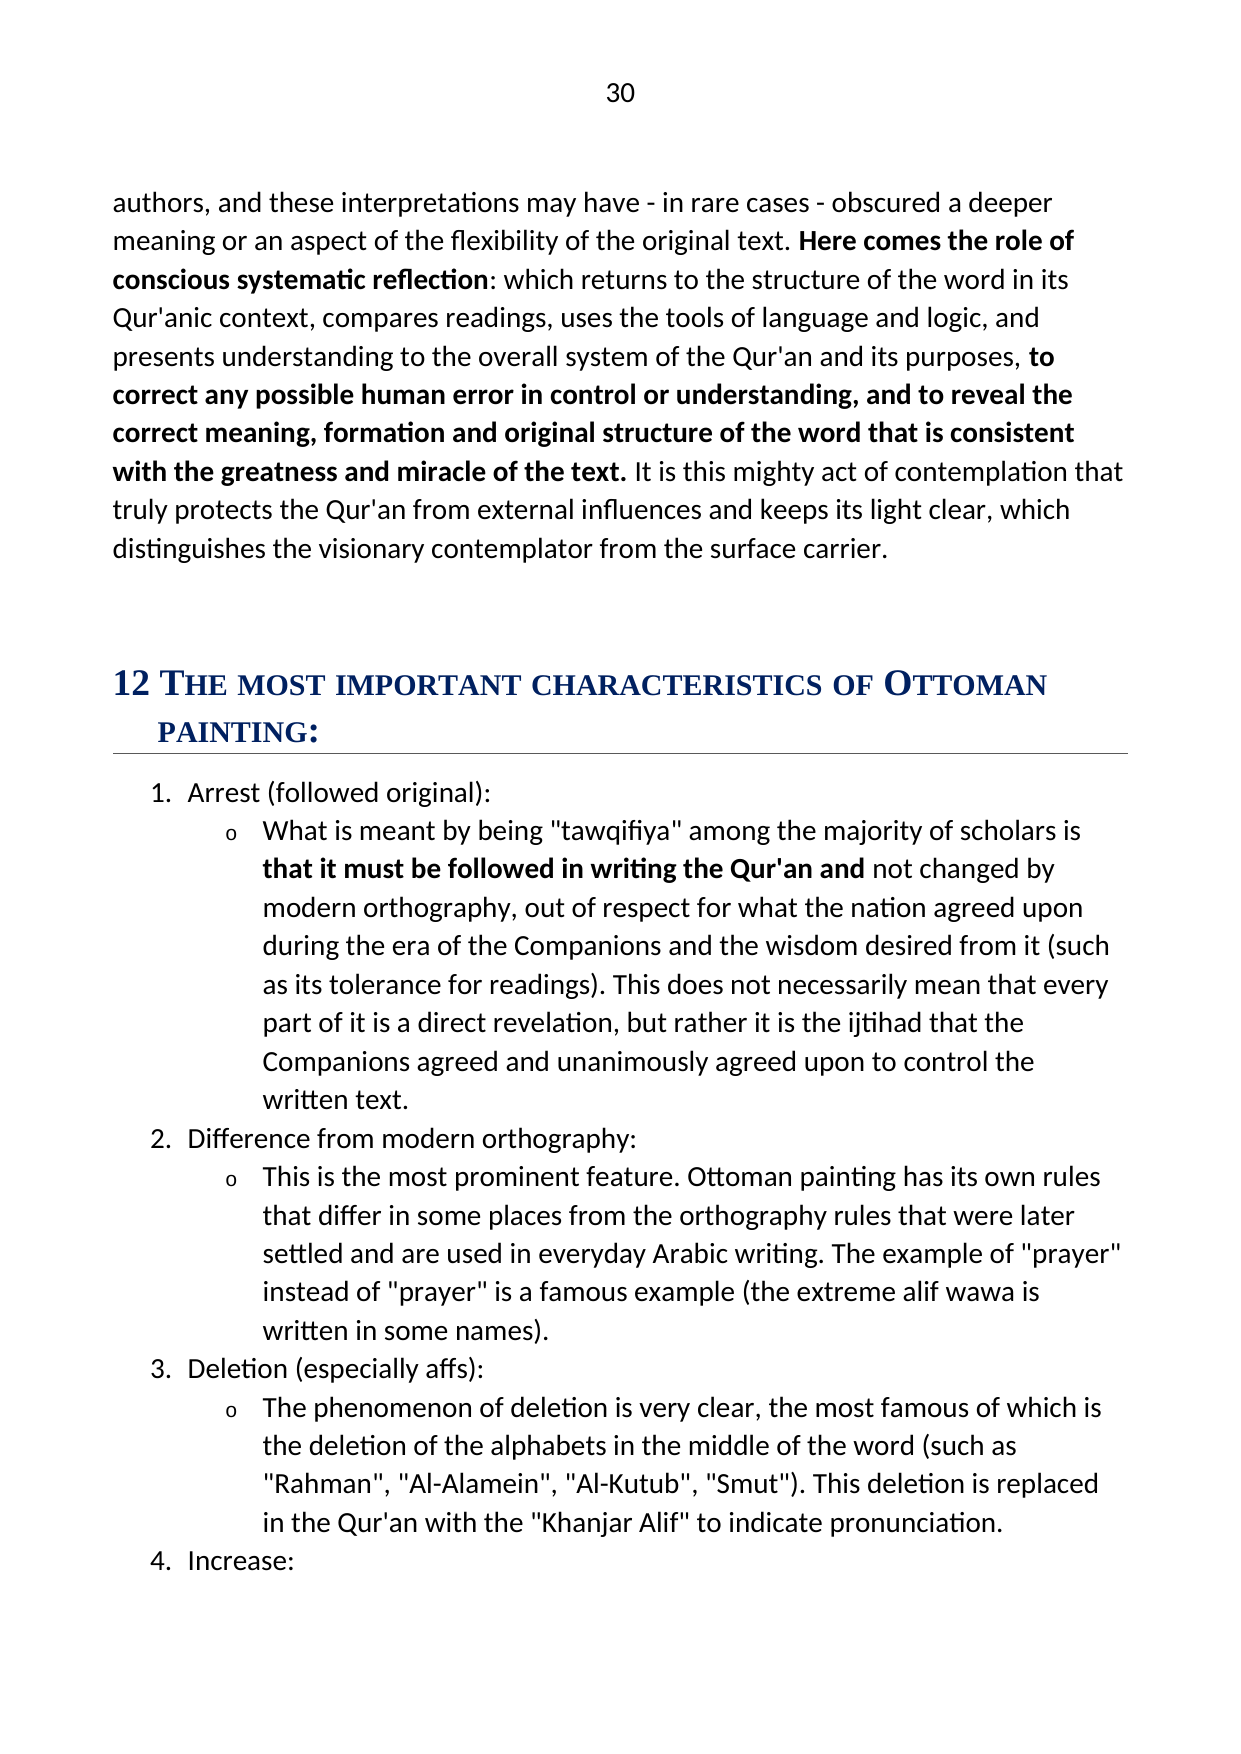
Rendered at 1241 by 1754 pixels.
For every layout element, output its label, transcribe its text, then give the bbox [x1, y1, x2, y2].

list Increase: [150, 1542, 1128, 1578]
list Arrest (followed original): [150, 774, 1128, 809]
list What is meant by being "tawqifiya" among the majority of scholars is that it must be followed in writing the Qur'an and not changed by modern orthography, out of respect for what the nation agreed upon during the era of the Companions and the wisdom desired from it (such as its tolerance for readings). This does not necessarily mean that every part of it is a direct revelation, but rather it is the ijtihad that the Companions agreed and unanimously agreed upon to control the written text. [225, 812, 1128, 1117]
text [112, 184, 1128, 565]
list Deletion (especially affs): [150, 1350, 1128, 1386]
list This is the most prominent feature. Ottoman painting has its own rules that differ in some places from the orthography rules that were later settled and are used in everyday Arabic writing. The example of "prayer" instead of "prayer" is a famous example (the extreme alif wawa is written in some names). [225, 1158, 1128, 1347]
subtitle The most important characteristics of Ottoman painting: [112, 661, 1128, 754]
list Difference from modern orthography: [150, 1120, 1128, 1155]
list The phenomenon of deletion is very clear, the most famous of which is the deletion of the alphabets in the middle of the word (such as "Rahman", "Al-Alamein", "Al-Kutub", "Smut"). This deletion is replaced in the Qur'an with the "Khanjar Alif" to indicate pronunciation. [225, 1389, 1128, 1540]
